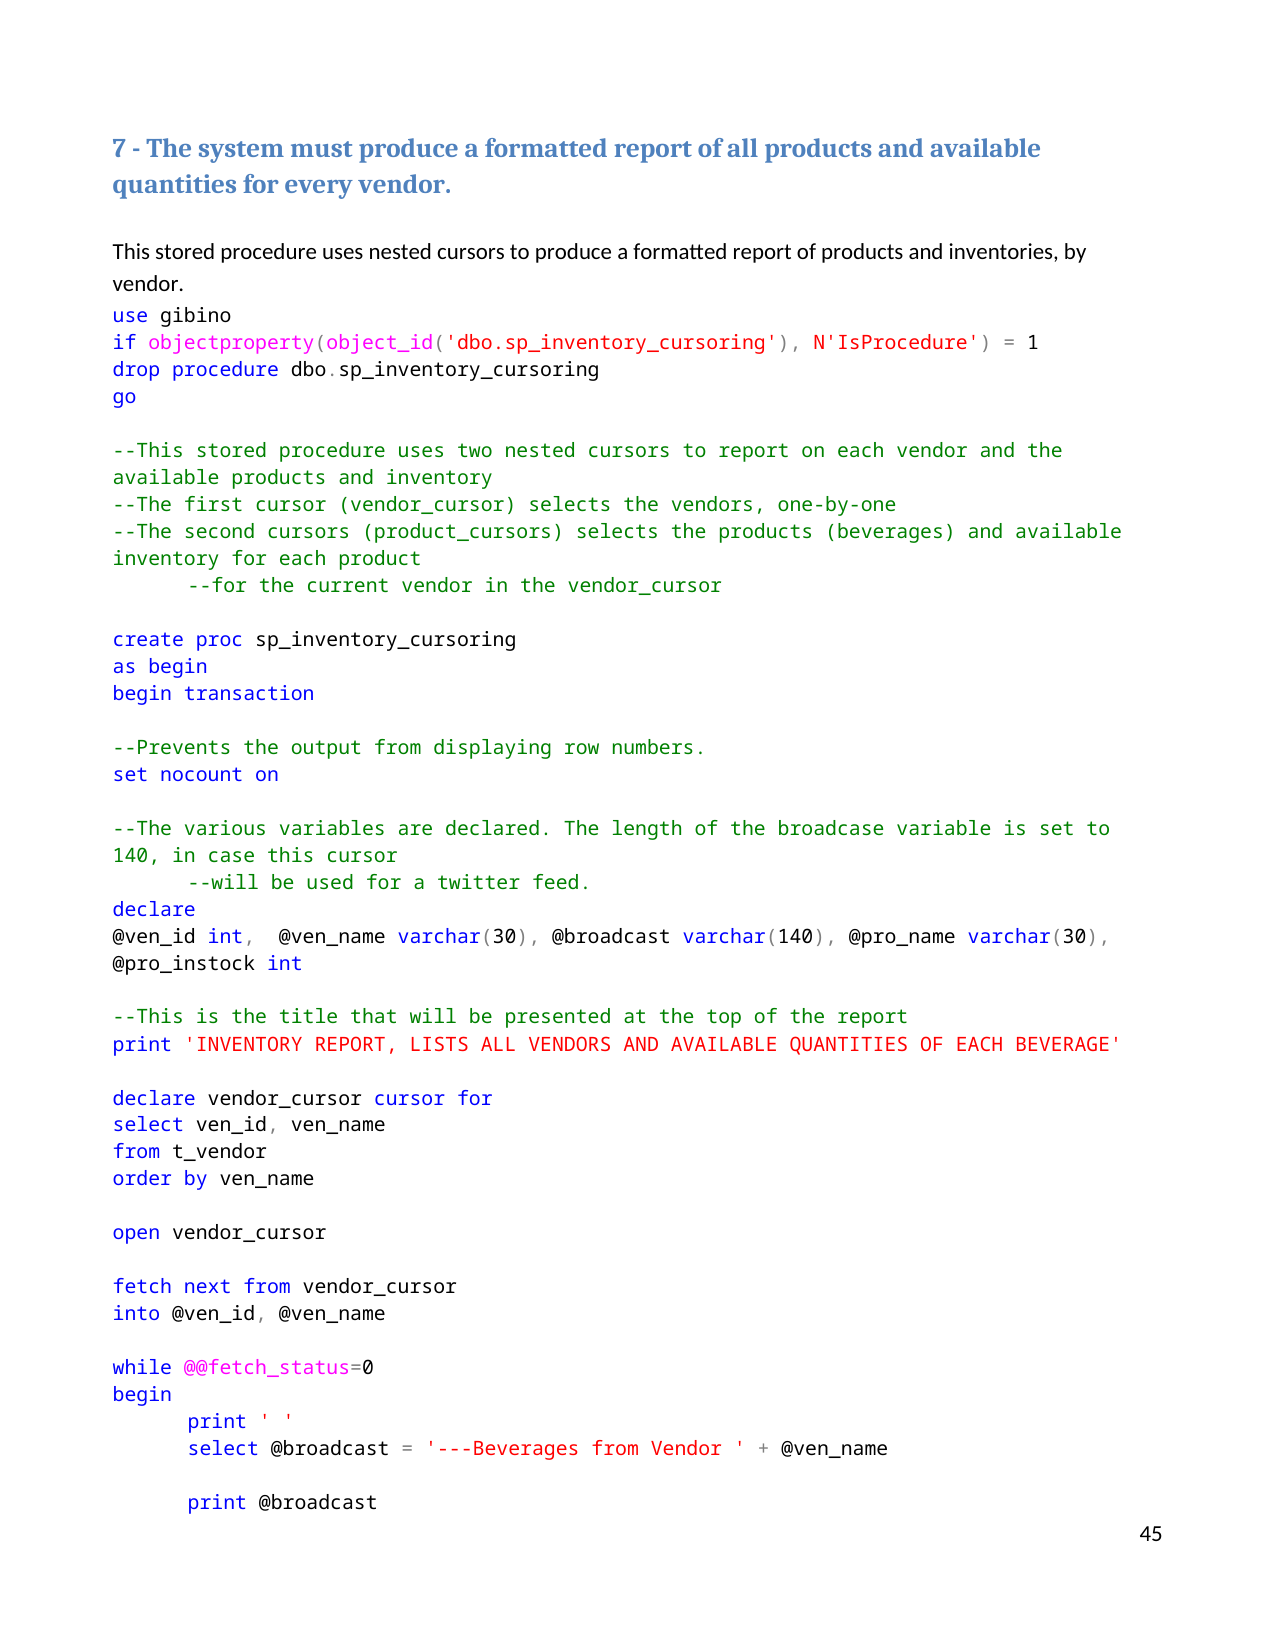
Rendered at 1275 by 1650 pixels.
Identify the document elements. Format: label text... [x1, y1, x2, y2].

text --The first cursor (vendor_cursor) selects the vendors, one-by-one [112, 490, 1162, 517]
text --This stored procedure uses two nested cursors to report on each vendor and the available products and inventory [112, 436, 1162, 490]
text --for the current vendor in the vendor_cursor [112, 571, 1162, 598]
text fetch next from vendor_cursor [112, 1273, 1162, 1299]
text --The various variables are declared. The length of the broadcase variable is set to 140, in case this cursor [112, 814, 1162, 868]
text print @broadcast [112, 1488, 1162, 1515]
text --Prevents the output from displaying row numbers. [112, 733, 1162, 760]
text go [112, 382, 1162, 409]
text from t_vendor [112, 1138, 1162, 1165]
text @ven_id int, @ven_name varchar(30), @broadcast varchar(140), @pro_name varchar(30), @pro_instock int [112, 922, 1162, 976]
text print ' ' [112, 1407, 1162, 1434]
text select ven_id, ven_name [112, 1111, 1162, 1138]
text while @@fetch_status=0 [112, 1353, 1162, 1381]
text if objectproperty(object_id('dbo.sp_inventory_cursoring'), N'IsProcedure') = 1 [112, 328, 1162, 355]
text order by ven_name [112, 1165, 1162, 1192]
text drop procedure dbo.sp_inventory_cursoring [112, 355, 1162, 382]
subtitle 7 - The system must produce a formatted report of all products and available quantities for every vendor. [112, 133, 1162, 200]
text begin [112, 1381, 1162, 1407]
text use gibino [112, 301, 1162, 328]
text declare vendor_cursor cursor for [112, 1084, 1162, 1111]
text select @broadcast = '---Beverages from Vendor ' + @ven_name [112, 1434, 1162, 1461]
text open vendor_cursor [112, 1219, 1162, 1246]
text as begin [112, 652, 1162, 679]
text --This is the title that will be presented at the top of the report [112, 1003, 1162, 1030]
text --will be used for a twitter feed. [112, 868, 1162, 895]
text declare [112, 895, 1162, 922]
text into @ven_id, @ven_name [112, 1299, 1162, 1327]
text --The second cursors (product_cursors) selects the products (beverages) and available inventory for each product [112, 517, 1162, 571]
text print 'INVENTORY REPORT, LISTS ALL VENDORS AND AVAILABLE QUANTITIES OF EACH BEVERAGE' [112, 1030, 1162, 1057]
text begin transaction [112, 679, 1162, 706]
text This stored procedure uses nested cursors to produce a formatted report of products and inventories, by vendor. [112, 237, 1162, 297]
text create proc sp_inventory_cursoring [112, 625, 1162, 652]
text set nocount on [112, 760, 1162, 787]
